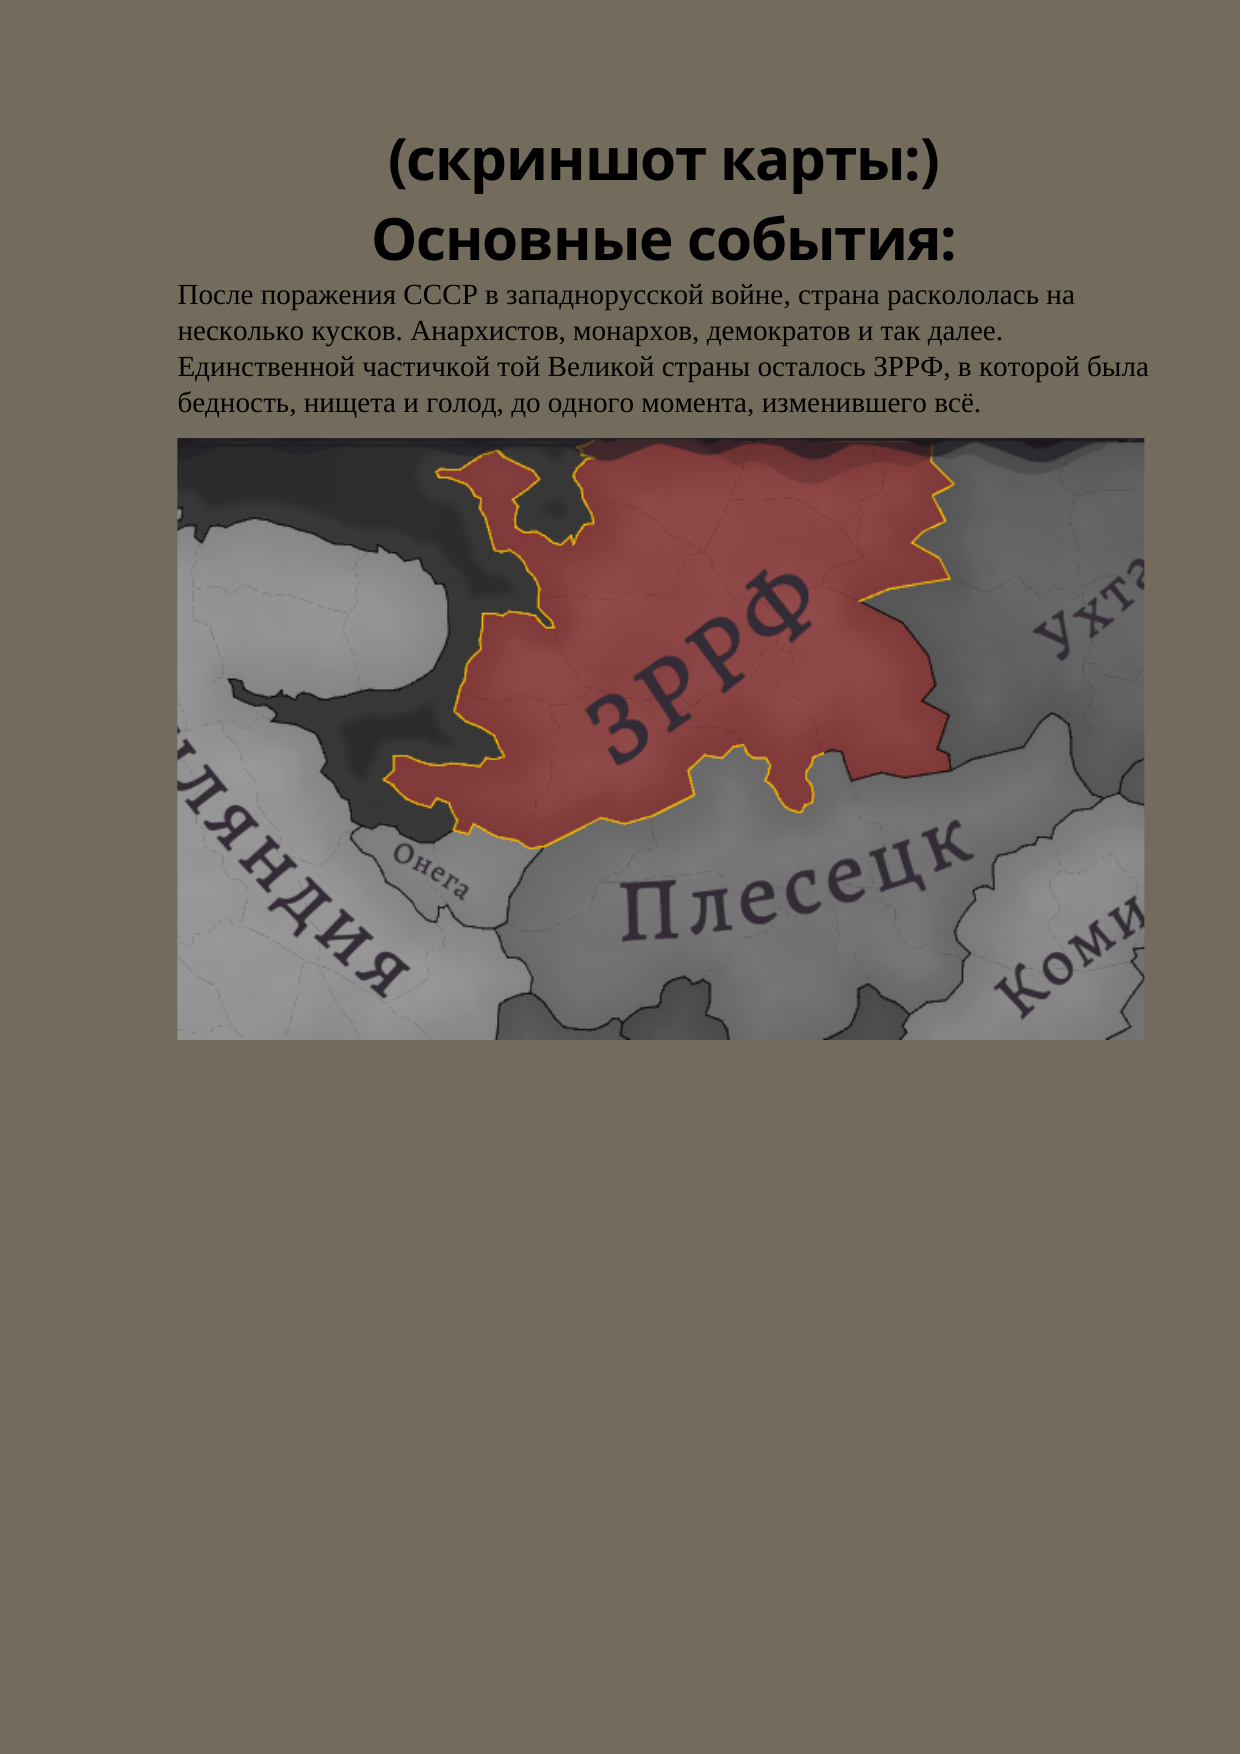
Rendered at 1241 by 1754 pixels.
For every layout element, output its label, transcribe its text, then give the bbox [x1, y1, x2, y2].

title (скриншот карты:) [177, 118, 1152, 198]
picture [177, 438, 1145, 1040]
title Основные события: [177, 198, 1152, 277]
text После поражения СССР в западнорусской войне, страна раскололась на несколько кусков. Анархистов, монархов, демократов и так далее. Единственной частичкой той Великой страны осталось ЗРРФ, в которой была бедность, нищета и голод, до одного момента, изменившего всё. [177, 277, 1152, 419]
